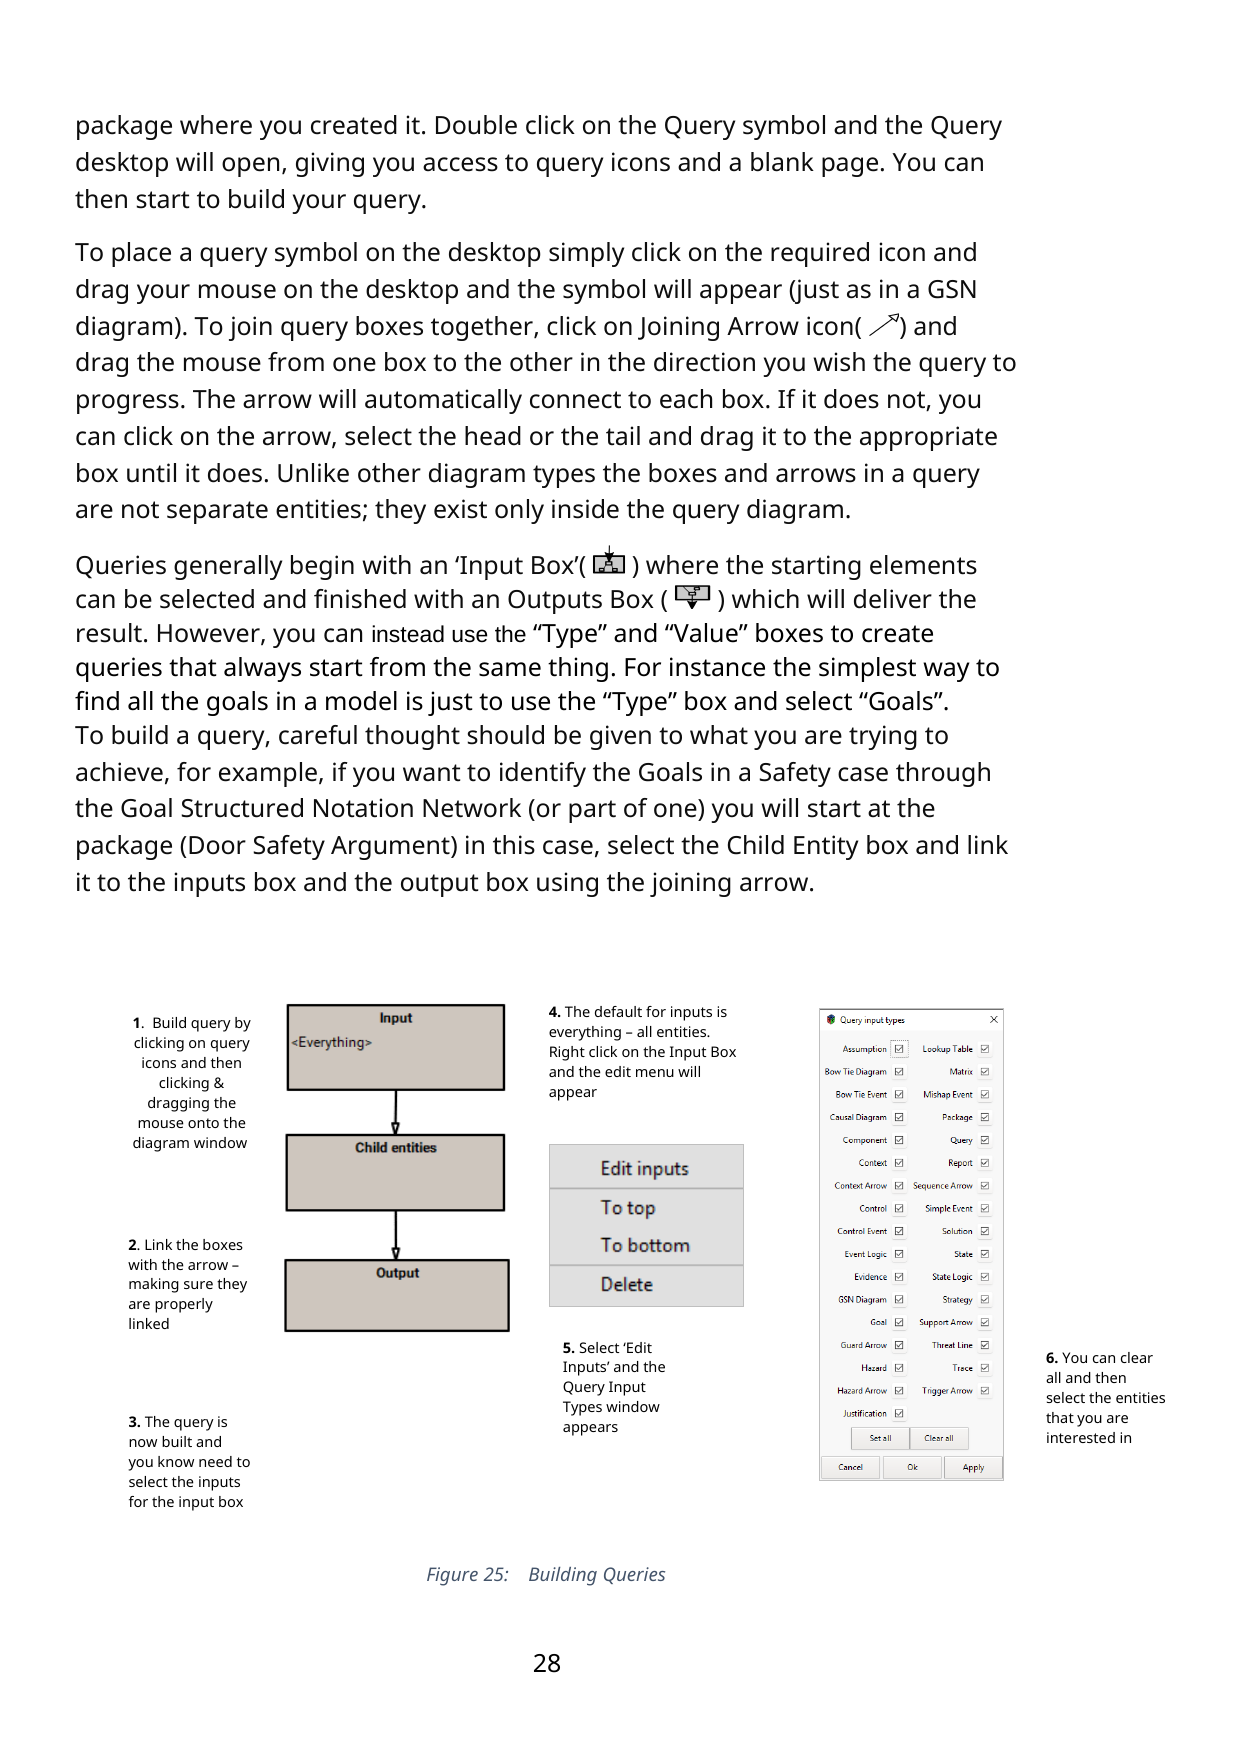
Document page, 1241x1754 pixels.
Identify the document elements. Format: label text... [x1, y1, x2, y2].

picture [592, 545, 626, 574]
picture [820, 1009, 1003, 1480]
picture [869, 313, 899, 336]
picture [550, 1145, 743, 1306]
text Queries generally begin with an ‘Input Box’( ) where the starting elements can be selected and finished with an Outputs Box ( ) which will deliver the result. However, you can instead use the “Type” and “Value” boxes to create queries that always start from the same thing. For instance the simplest way to find all the goals in a model is just to use the “Type” box and select “Goals”. [75, 546, 1019, 718]
picture [674, 585, 711, 609]
text To place a query symbol on the desktop simply click on the required icon and drag your mouse on the desktop and the symbol will appear (just as in a GSN diagram). To join query boxes together, click on Joining Arrow icon( ) and drag the mouse from one box to the other in the direction you wish the query to progress. The arrow will automatically connect to each box. If it does not, you can click on the arrow, select the head or the tail and drag it to the appropriate box until it does. Unlike other diagram types the boxes and arrows in a query are not separate entities; they exist only inside the query diagram. [75, 235, 1019, 526]
picture [274, 996, 518, 1346]
text To build a query, careful thought should be given to what you are trying to achieve, for example, if you want to identify the Goals in a Safety case through the Goal Structured Notation Network (or part of one) you will start at the package (Door Safety Argument) in this case, select the Child Entity box and link it to the inputs box and the output box using the joining arrow. [75, 718, 1019, 899]
text Figure 25: Building Queries [75, 1562, 1019, 1587]
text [75, 108, 1019, 215]
